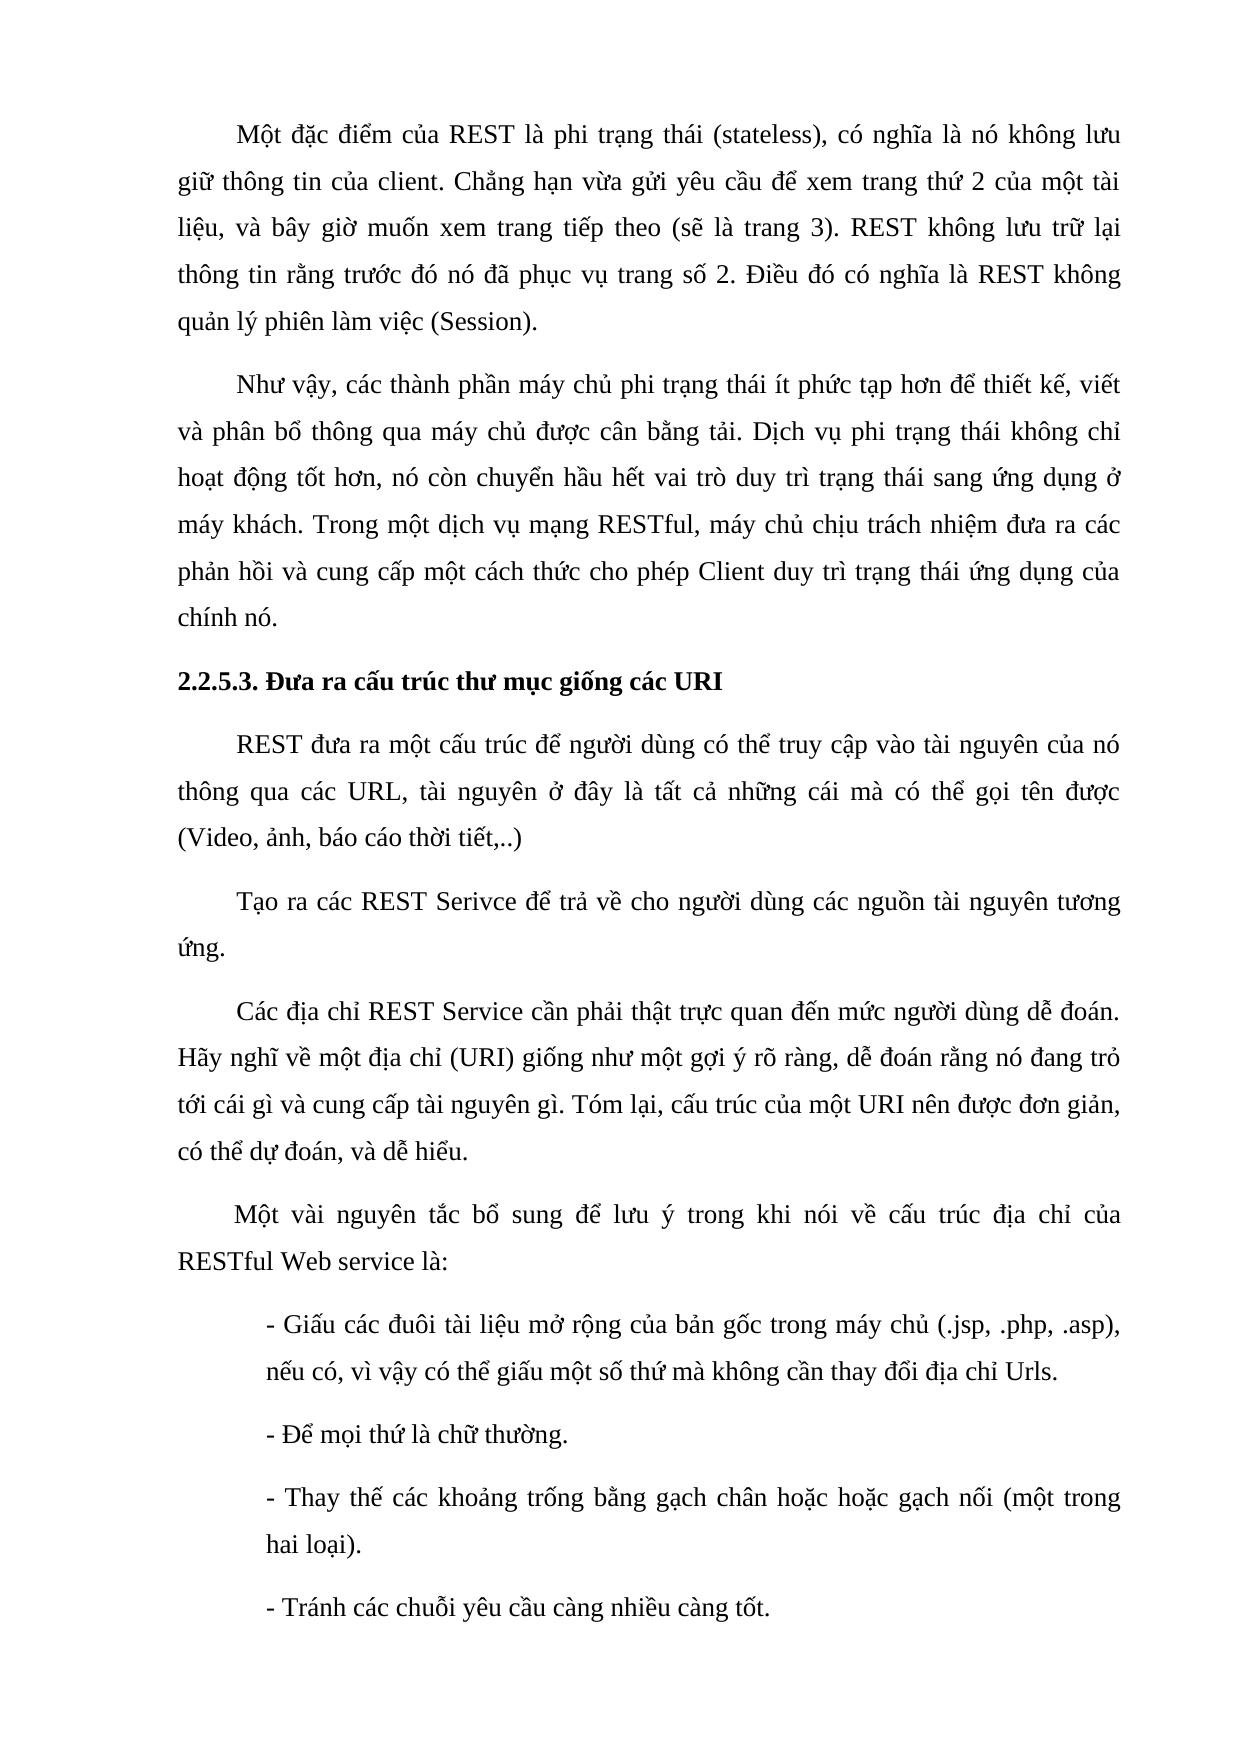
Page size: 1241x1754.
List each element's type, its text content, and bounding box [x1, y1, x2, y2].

text Các địa chỉ REST Service cần phải thật trực quan đến mức người dùng dễ đoán. Hãy nghĩ về một địa chỉ (URI) giống như một gợi ý rõ ràng, dễ đoán rằng nó đang trỏ tới cái gì và cung cấp tài nguyên gì. Tóm lại, cấu trúc của một URI nên được đơn giản, có thể dự đoán, và dễ hiểu. [177, 995, 1122, 1166]
text Tạo ra các REST Serivce để trả về cho người dùng các nguồn tài nguyên tương ứng. [177, 885, 1122, 963]
text Một đặc điểm của REST là phi trạng thái (stateless), có nghĩa là nó không lưu giữ thông tin của client. Chẳng hạn vừa gửi yêu cầu để xem trang thứ 2 của một tài liệu, và bây giờ muốn xem trang tiếp theo (sẽ là trang 3). REST không lưu trữ lại thông tin rằng trước đó nó đã phục vụ trang số 2. Điều đó có nghĩa là REST không quản lý phiên làm việc (Session). [177, 118, 1122, 336]
text - Để mọi thứ là chữ thường. [266, 1418, 1122, 1449]
text - Giấu các đuôi tài liệu mở rộng của bản gốc trong máy chủ (.jsp, .php, .asp), nếu có, vì vậy có thể giấu một số thứ mà không cần thay đổi địa chỉ Urls. [266, 1308, 1122, 1386]
text REST đưa ra một cấu trúc để người dùng có thể truy cập vào tài nguyên của nó thông qua các URL, tài nguyên ở đây là tất cả những cái mà có thể gọi tên được (Video, ảnh, báo cáo thời tiết,..) [177, 728, 1122, 853]
text Một vài nguyên tắc bổ sung để lưu ý trong khi nói về cấu trúc địa chỉ của RESTful Web service là: [177, 1198, 1122, 1276]
text - Thay thế các khoảng trống bằng gạch chân hoặc hoặc gạch nối (một trong hai loại). [266, 1481, 1122, 1559]
text 2.2.5.3. Đưa ra cấu trúc thư mục giống các URI [177, 665, 1122, 696]
text - Tránh các chuỗi yêu cầu càng nhiều càng tốt. [266, 1591, 1122, 1623]
text Như vậy, các thành phần máy chủ phi trạng thái ít phức tạp hơn để thiết kế, viết và phân bổ thông qua máy chủ được cân bằng tải. Dịch vụ phi trạng thái không chỉ hoạt động tốt hơn, nó còn chuyển hầu hết vai trò duy trì trạng thái sang ứng dụng ở máy khách. Trong một dịch vụ mạng RESTful, máy chủ chịu trách nhiệm đưa ra các phản hồi và cung cấp một cách thức cho phép Client duy trì trạng thái ứng dụng của chính nó. [177, 368, 1122, 633]
